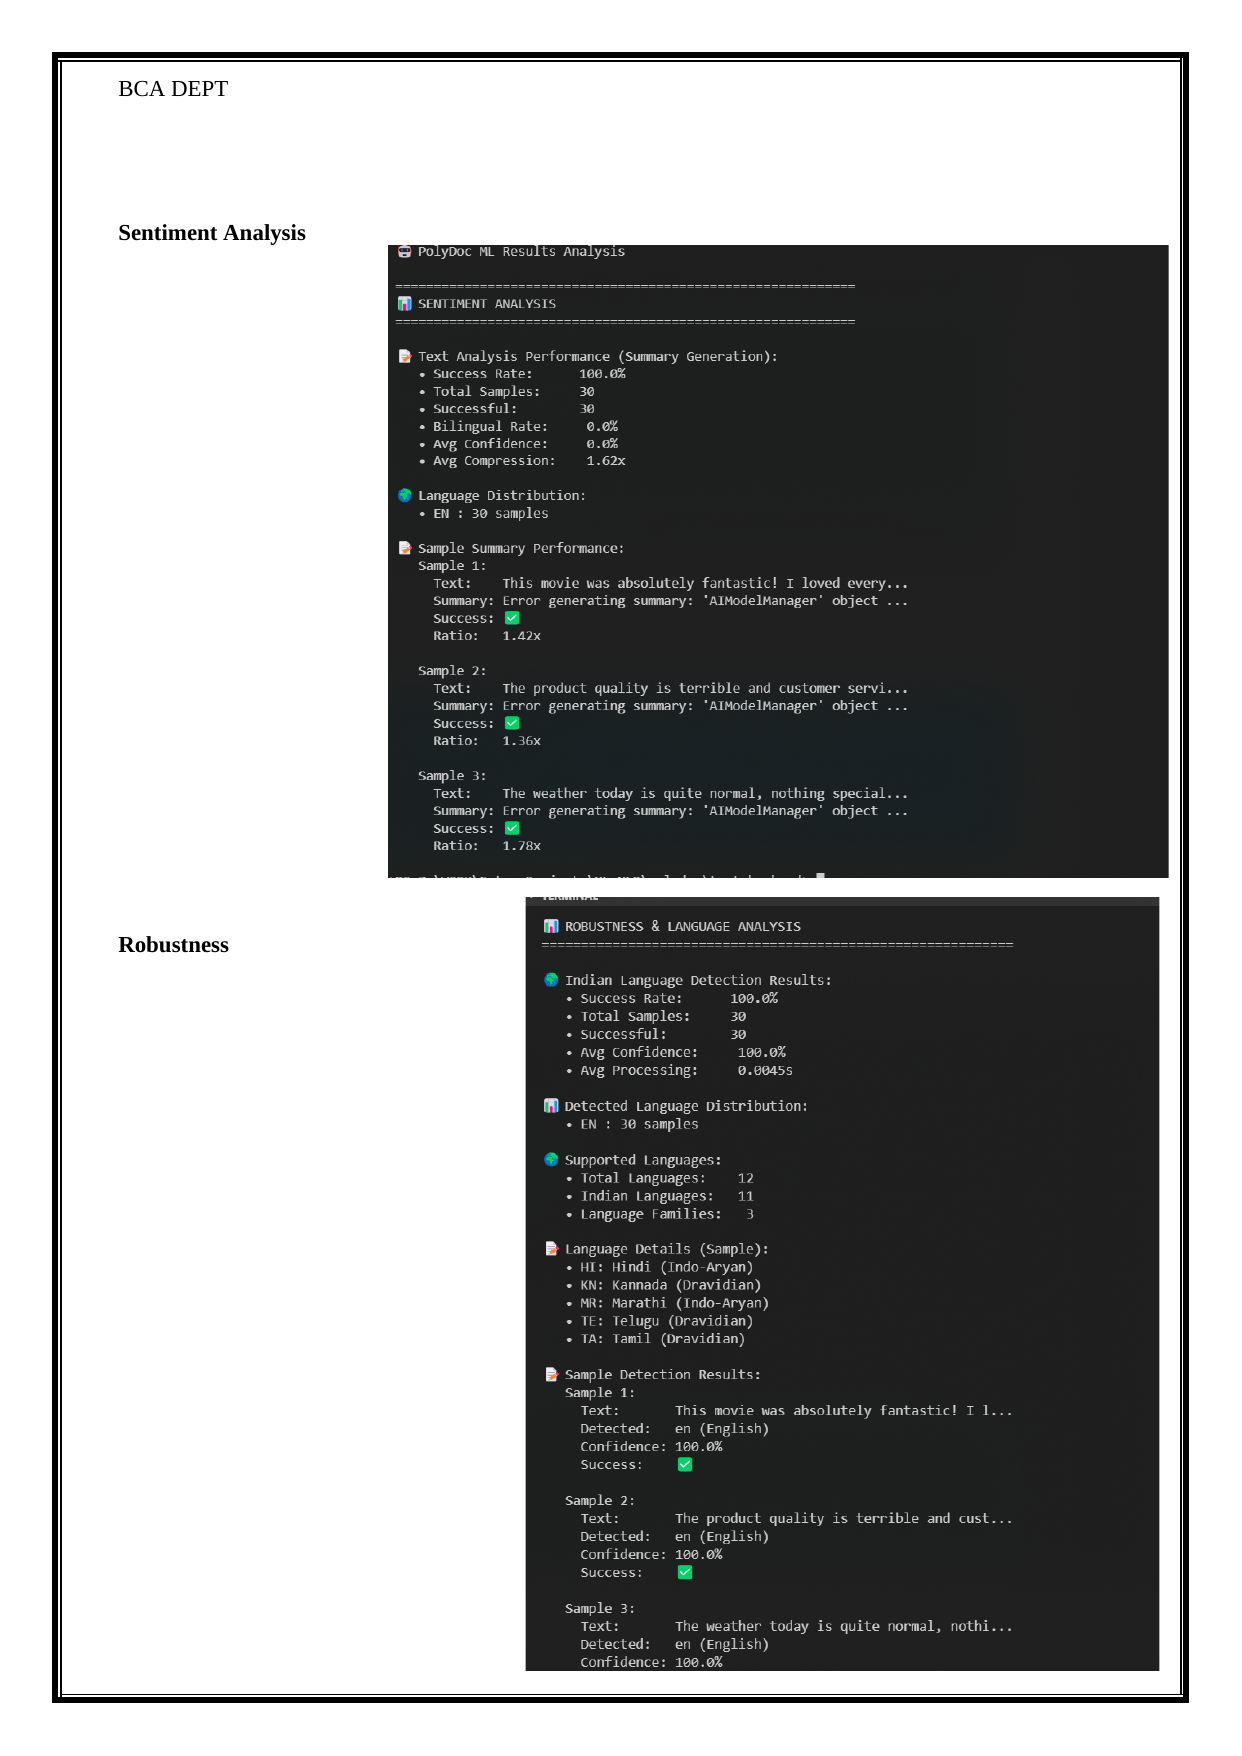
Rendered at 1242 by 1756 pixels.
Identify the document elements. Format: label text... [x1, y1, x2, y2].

text Sentiment Analysis [118, 219, 1138, 246]
text Robustness [118, 931, 525, 957]
picture [387, 245, 1169, 877]
picture [525, 897, 1160, 1670]
